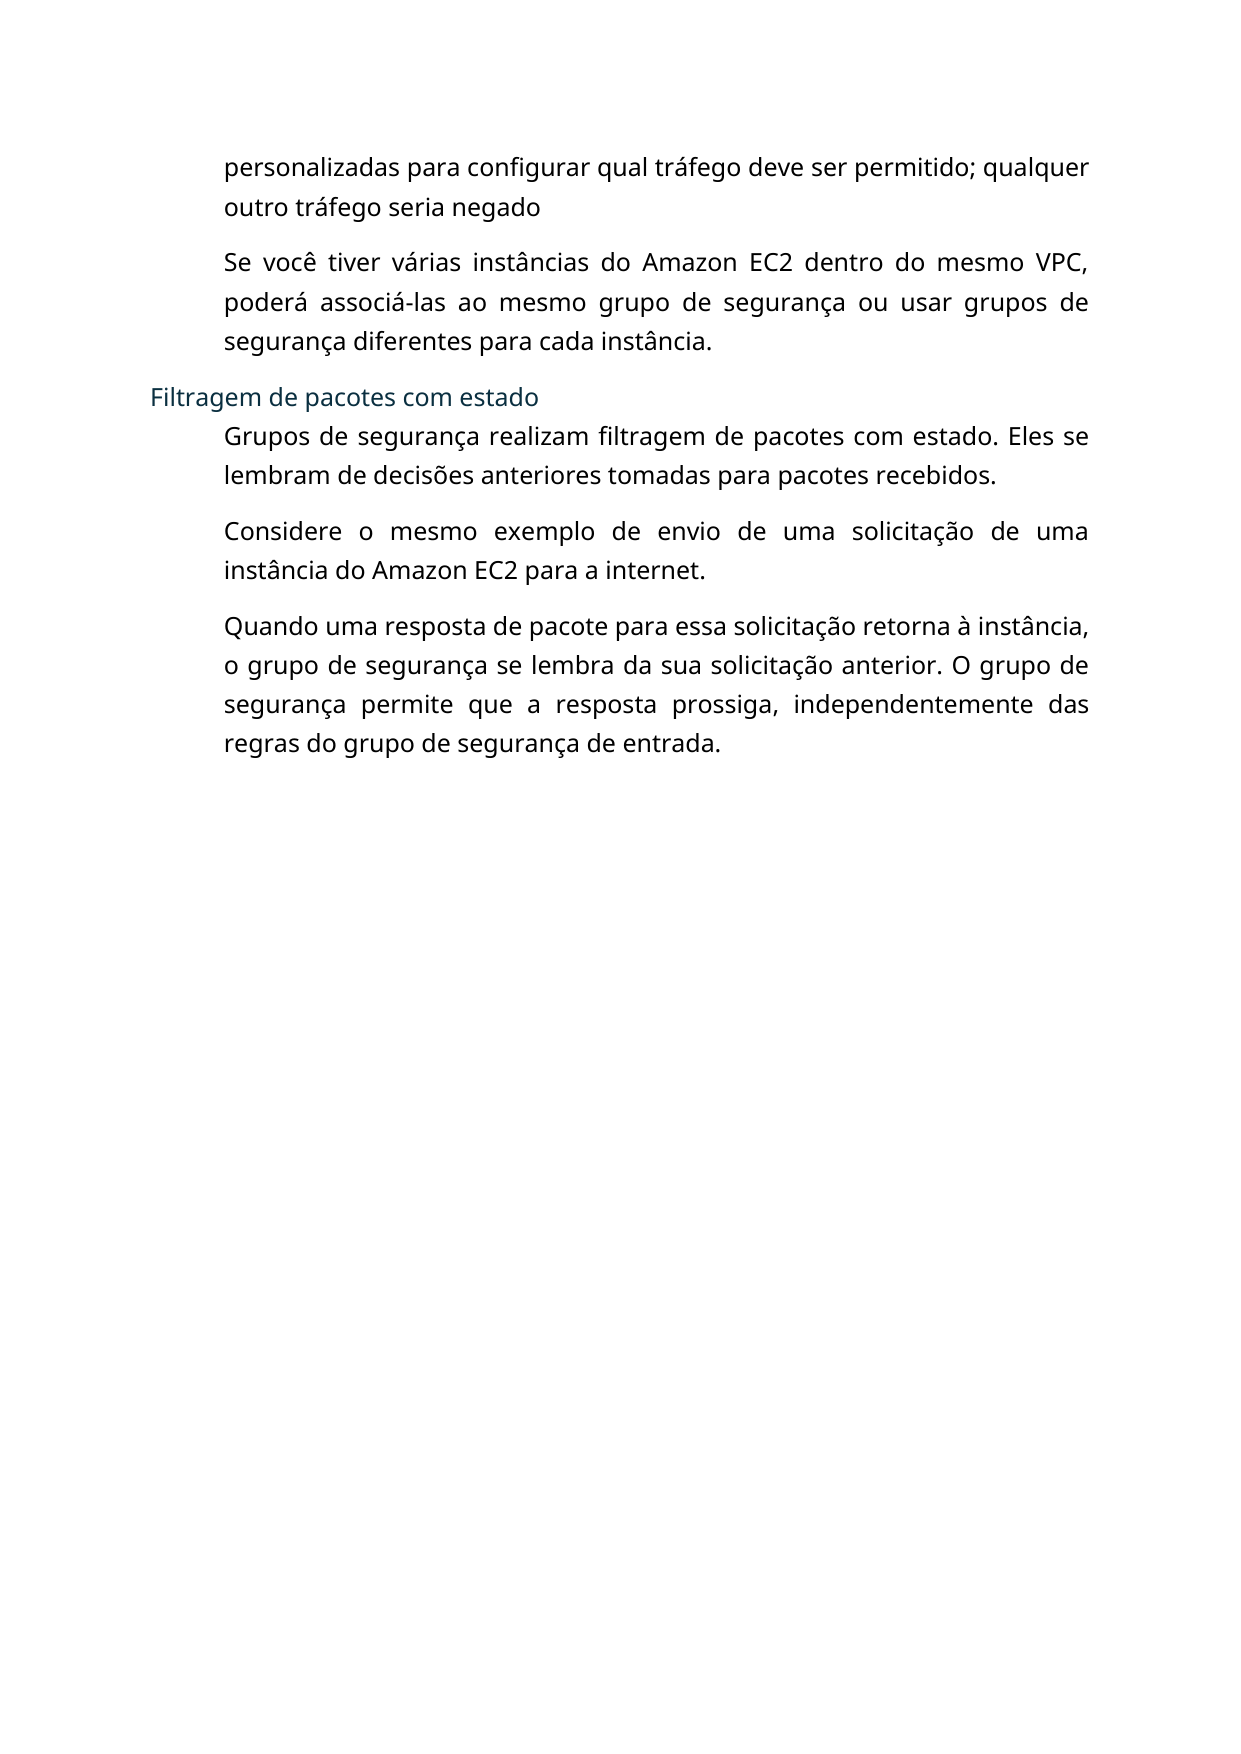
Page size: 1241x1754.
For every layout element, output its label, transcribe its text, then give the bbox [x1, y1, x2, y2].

text Grupos de segurança realizam filtragem de pacotes com estado. Eles se lembram de decisões anteriores tomadas para pacotes recebidos. [224, 418, 1090, 492]
text Considere o mesmo exemplo de envio de uma solicitação de uma instância do Amazon EC2 para a internet. [224, 513, 1090, 587]
text Quando uma resposta de pacote para essa solicitação retorna à instância, o grupo de segurança se lembra da sua solicitação anterior. O grupo de segurança permite que a resposta prossiga, independentemente das regras do grupo de segurança de entrada. [224, 608, 1090, 760]
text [224, 150, 1090, 223]
text Se você tiver várias instâncias do Amazon EC2 dentro do mesmo VPC, poderá associá-las ao mesmo grupo de segurança ou usar grupos de segurança diferentes para cada instância. [224, 245, 1090, 357]
subtitle Filtragem de pacotes com estado [150, 379, 1090, 413]
